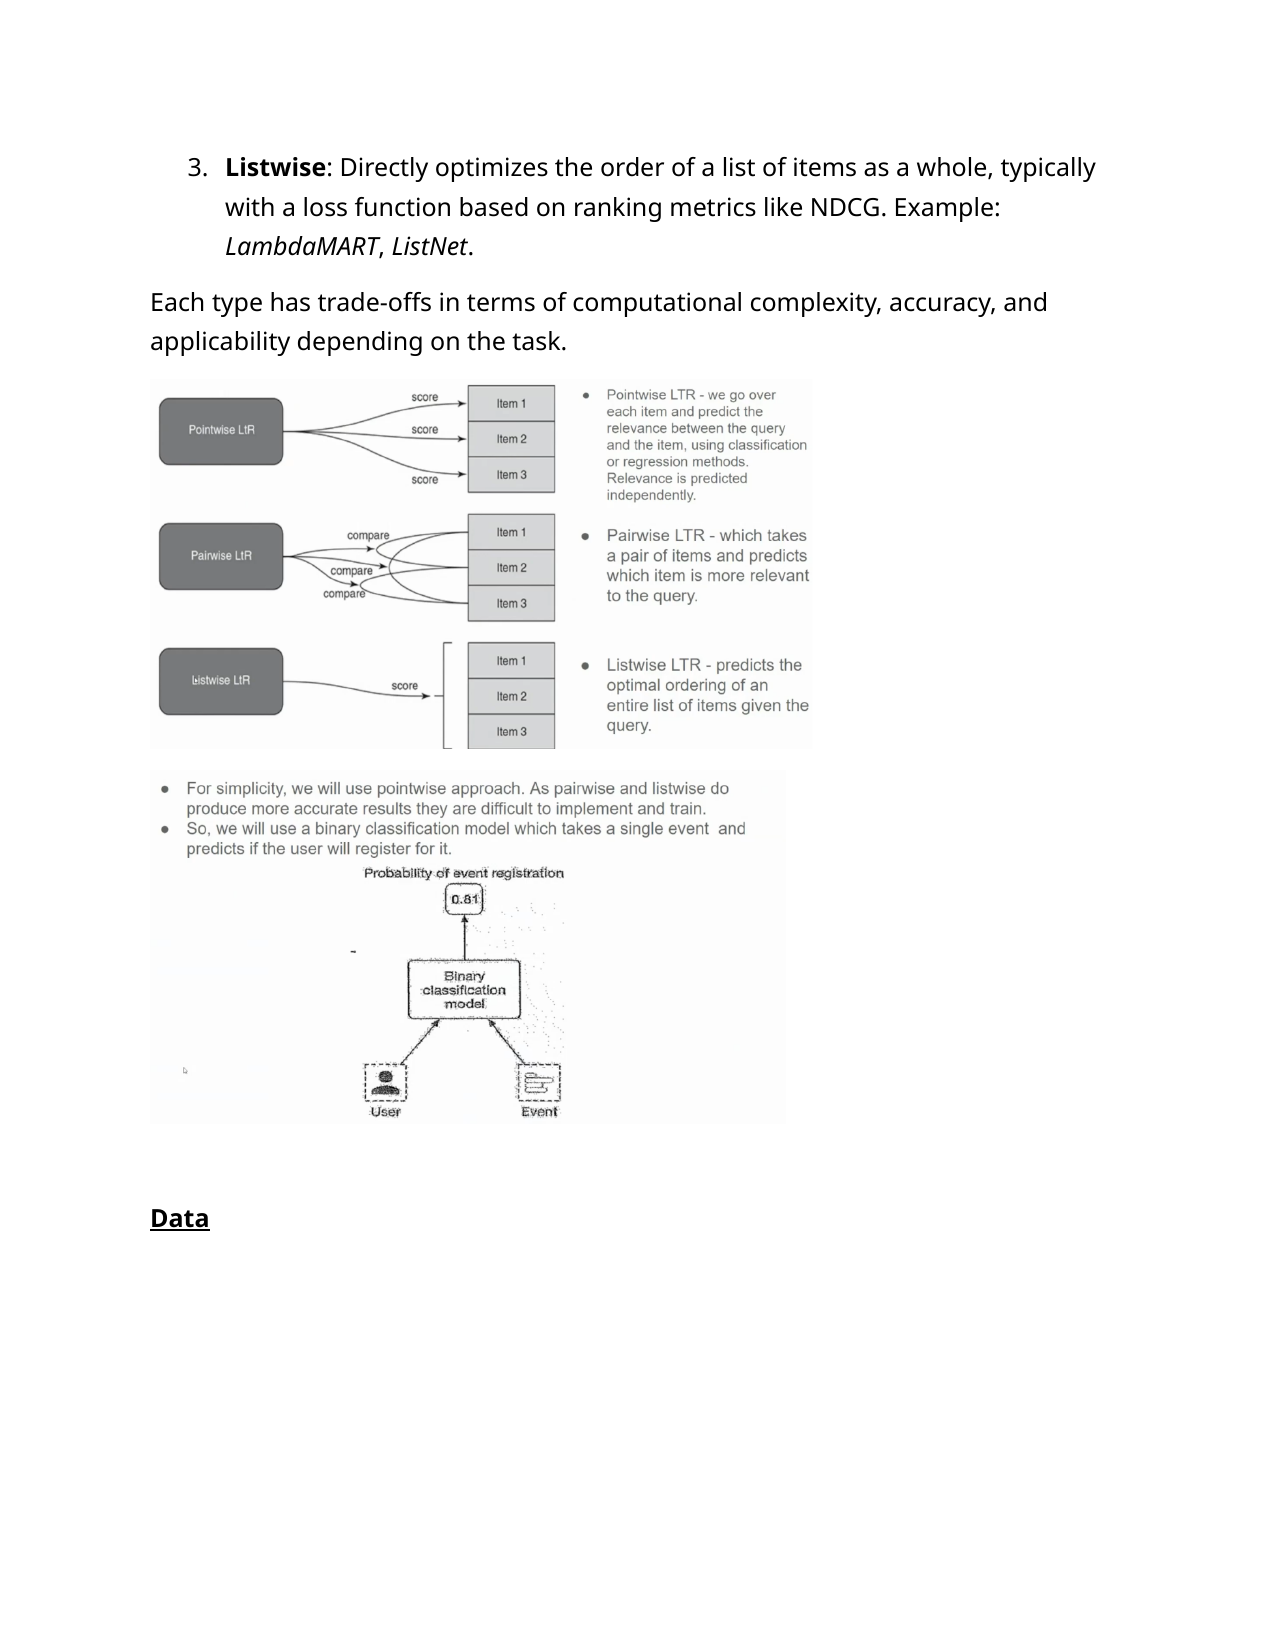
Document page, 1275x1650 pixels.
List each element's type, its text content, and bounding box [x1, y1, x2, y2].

picture [150, 770, 786, 1124]
picture [150, 379, 813, 749]
text Each type has trade-offs in terms of computational complexity, accuracy, and applicability depending on the task. [150, 284, 1125, 357]
text Data [150, 1201, 1125, 1235]
list Listwise: Directly optimizes the order of a list of items as a whole, typically with a loss function based on ranking metrics like NDCG. Example: LambdaMART, ListNet. [187, 150, 1125, 262]
